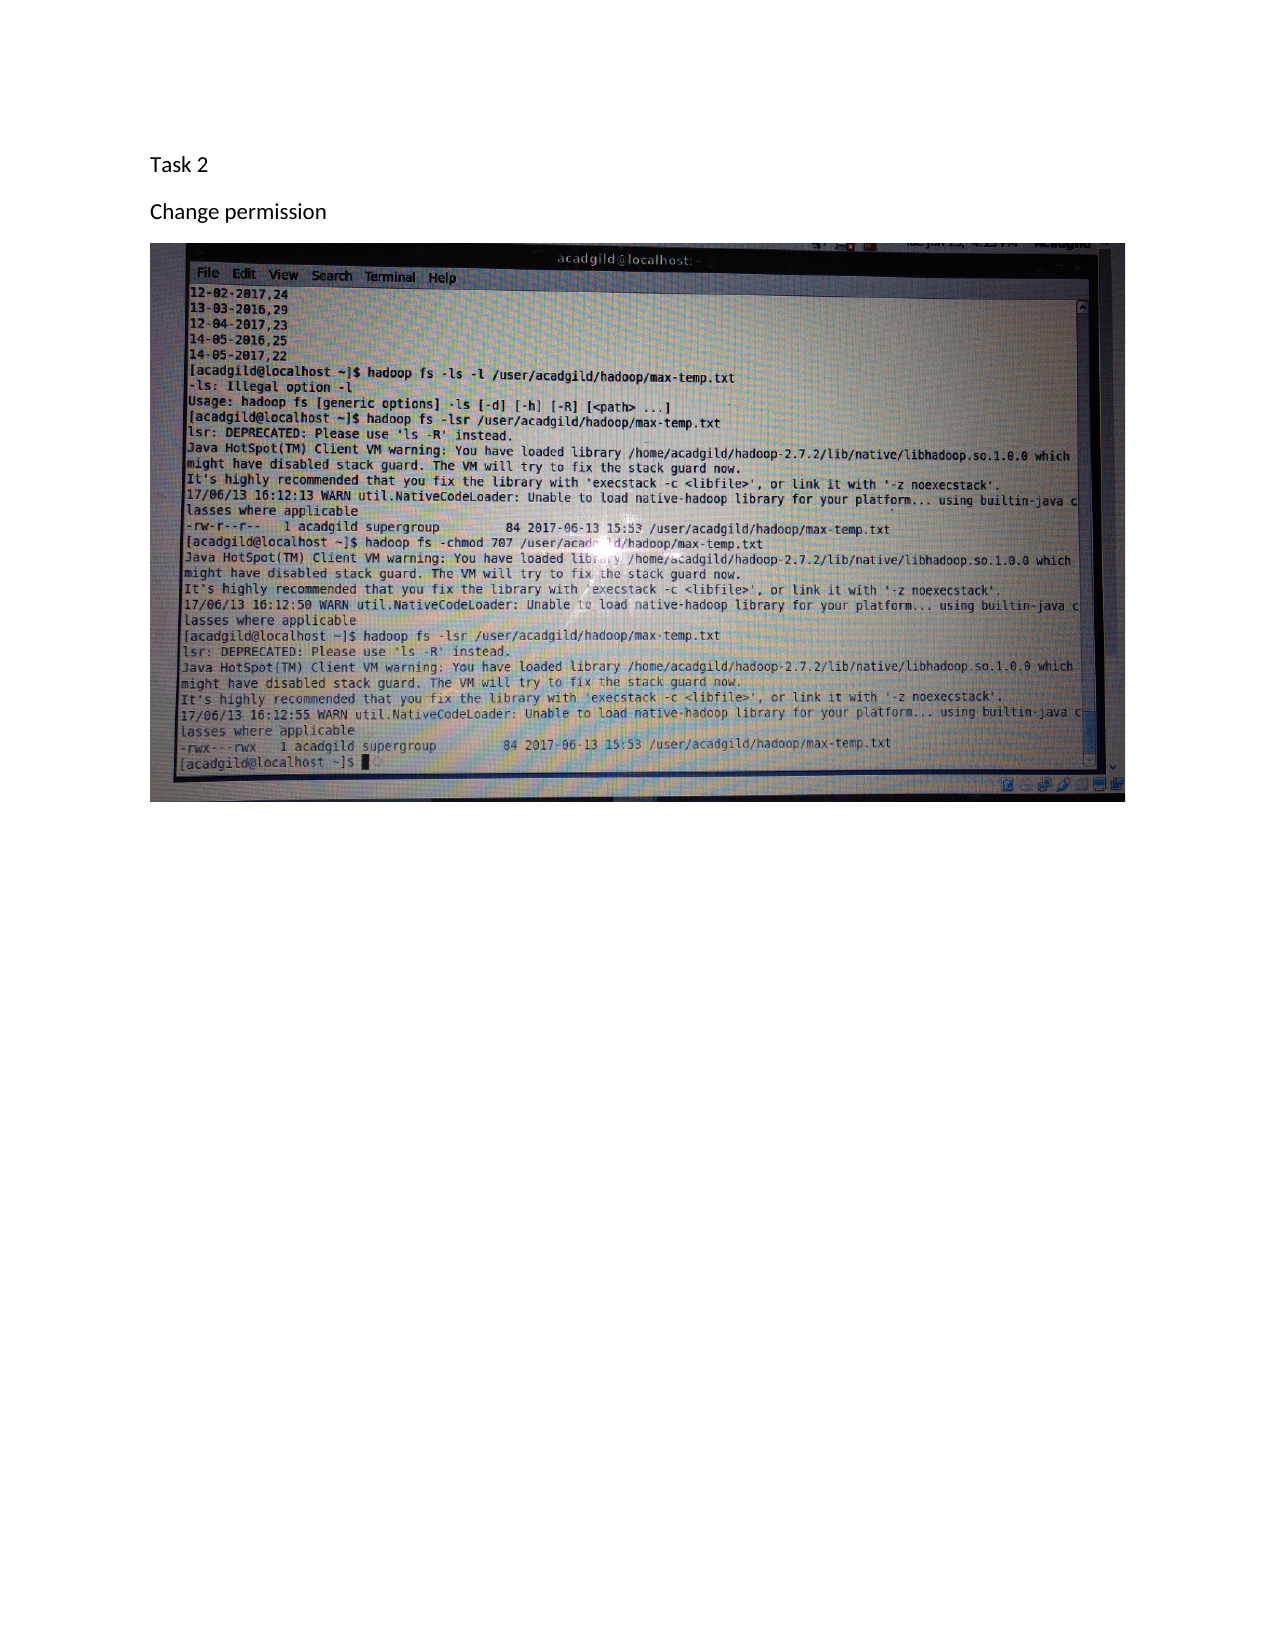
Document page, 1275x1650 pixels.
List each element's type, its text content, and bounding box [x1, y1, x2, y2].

text Task 2 [150, 150, 1125, 178]
picture [150, 243, 1125, 802]
text Change permission [150, 197, 1125, 225]
